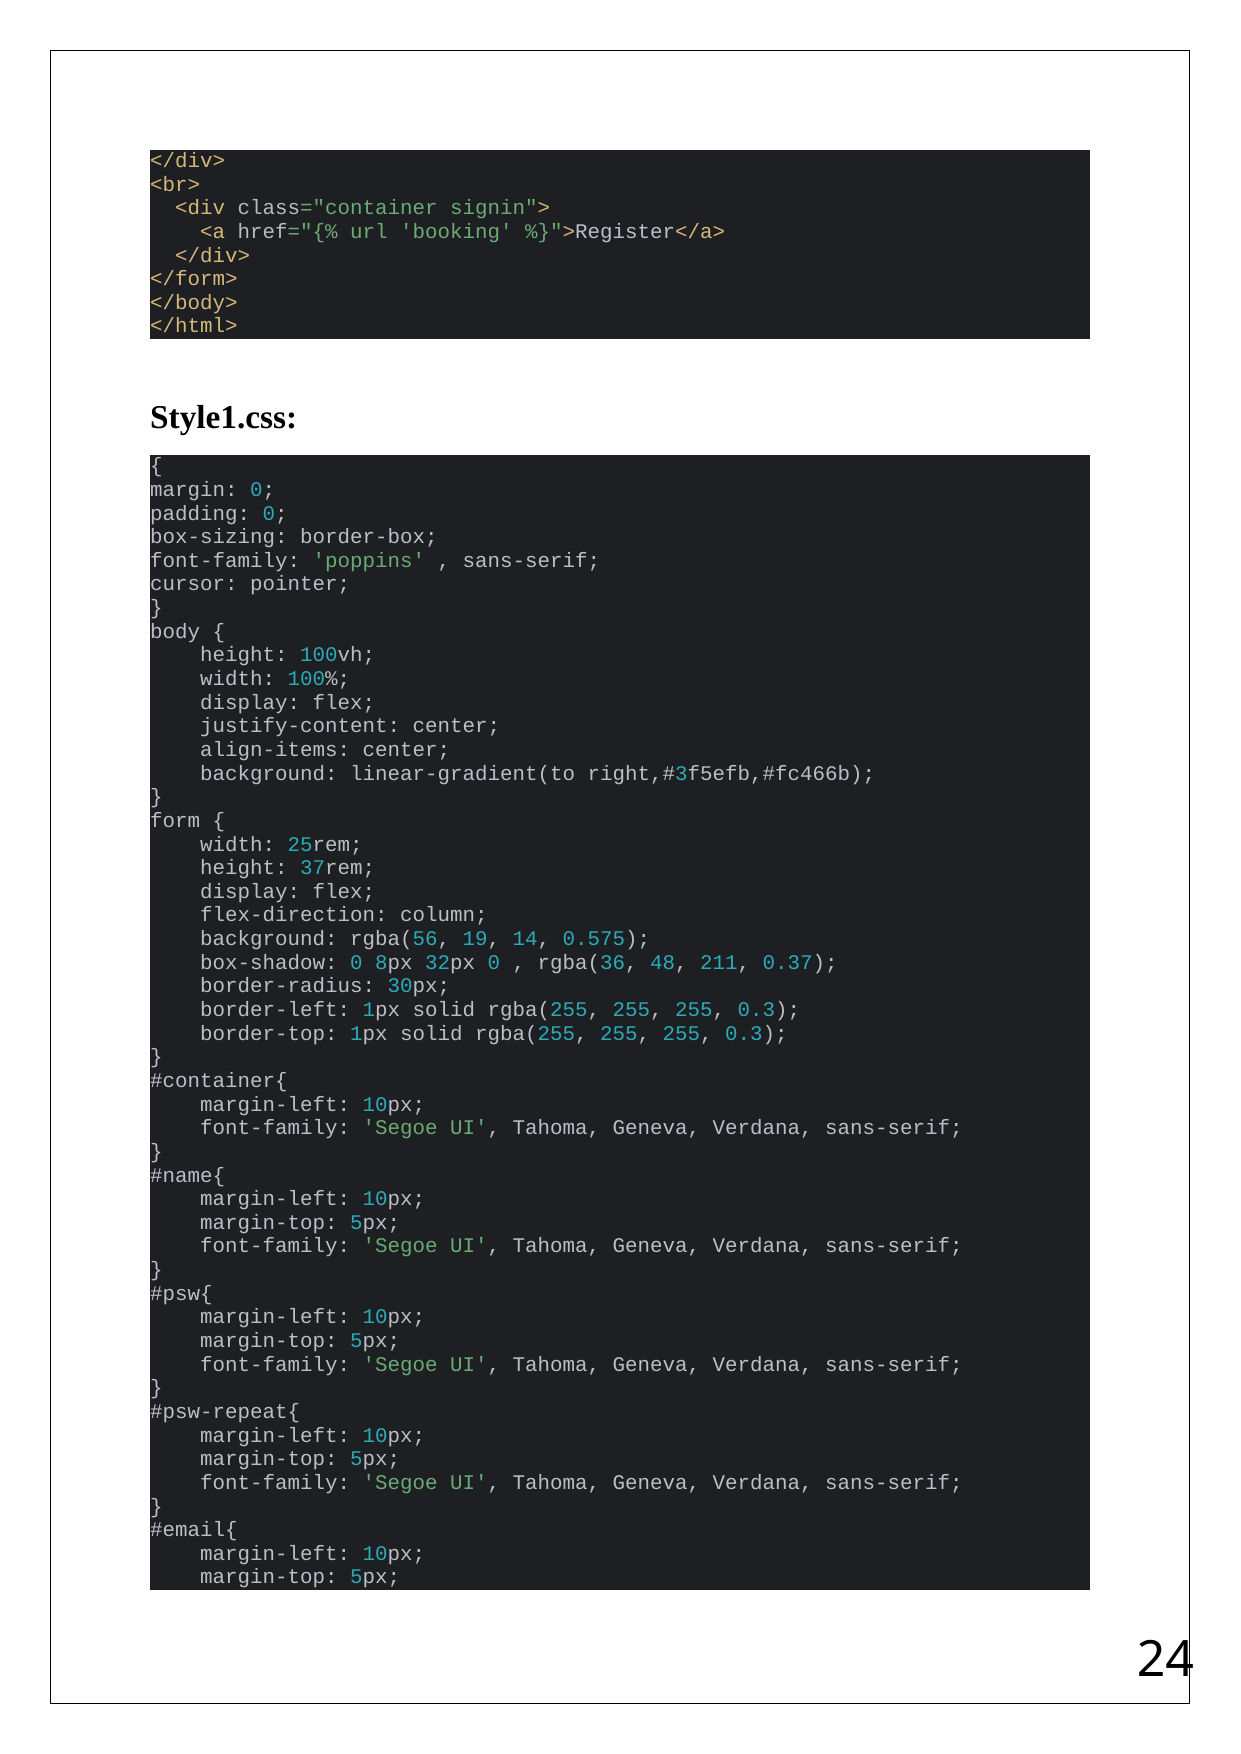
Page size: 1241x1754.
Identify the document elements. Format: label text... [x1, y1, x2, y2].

text Style1.css: [150, 397, 1090, 436]
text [150, 150, 1090, 339]
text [150, 455, 1090, 1590]
